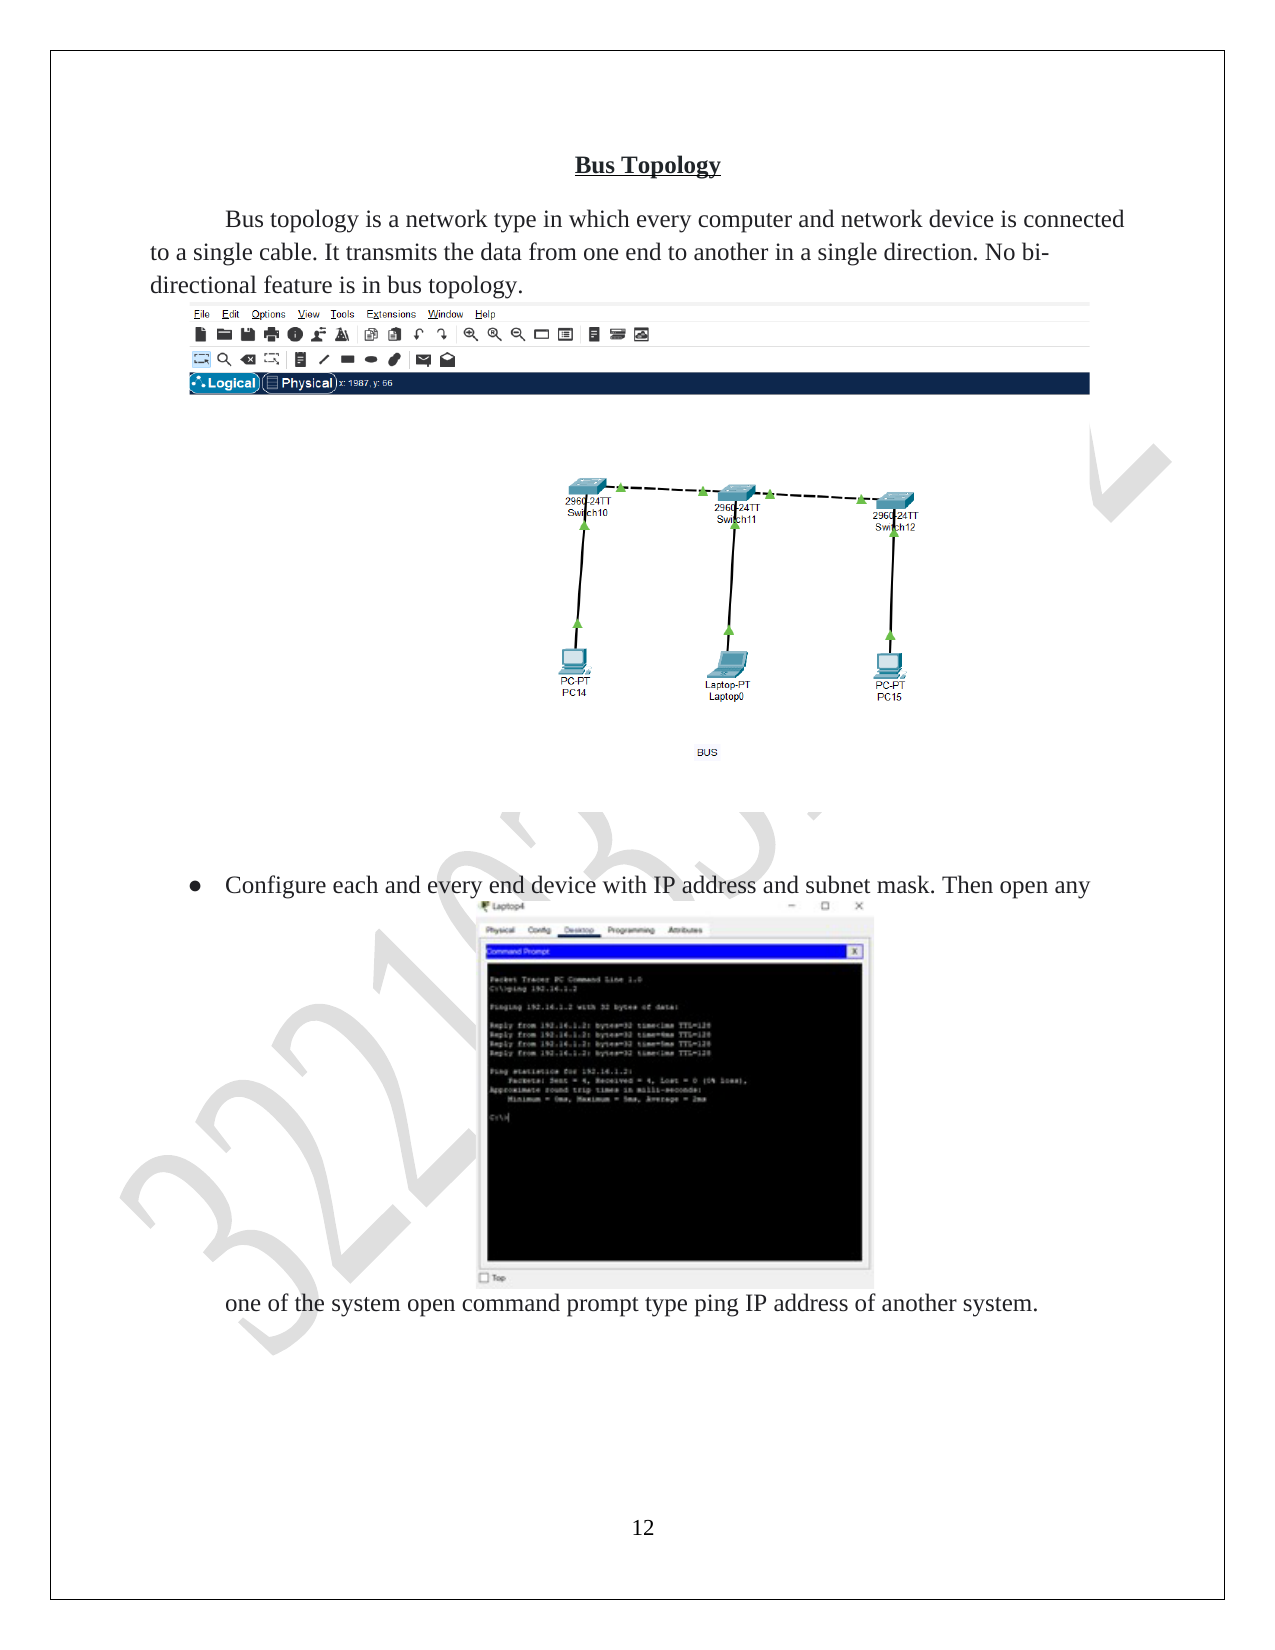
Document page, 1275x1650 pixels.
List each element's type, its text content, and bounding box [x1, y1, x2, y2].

subtitle Bus Topology [150, 150, 1146, 179]
picture [209, 379, 215, 387]
text Bus topology is a network type in which every computer and network device is connected to a single cable. It transmits the data from one end to another in a single direction. No bi-directional feature is in bus topology. [150, 204, 1146, 298]
picture [230, 379, 239, 387]
picture [246, 379, 255, 387]
picture [189, 302, 1090, 812]
picture [475, 901, 875, 1289]
